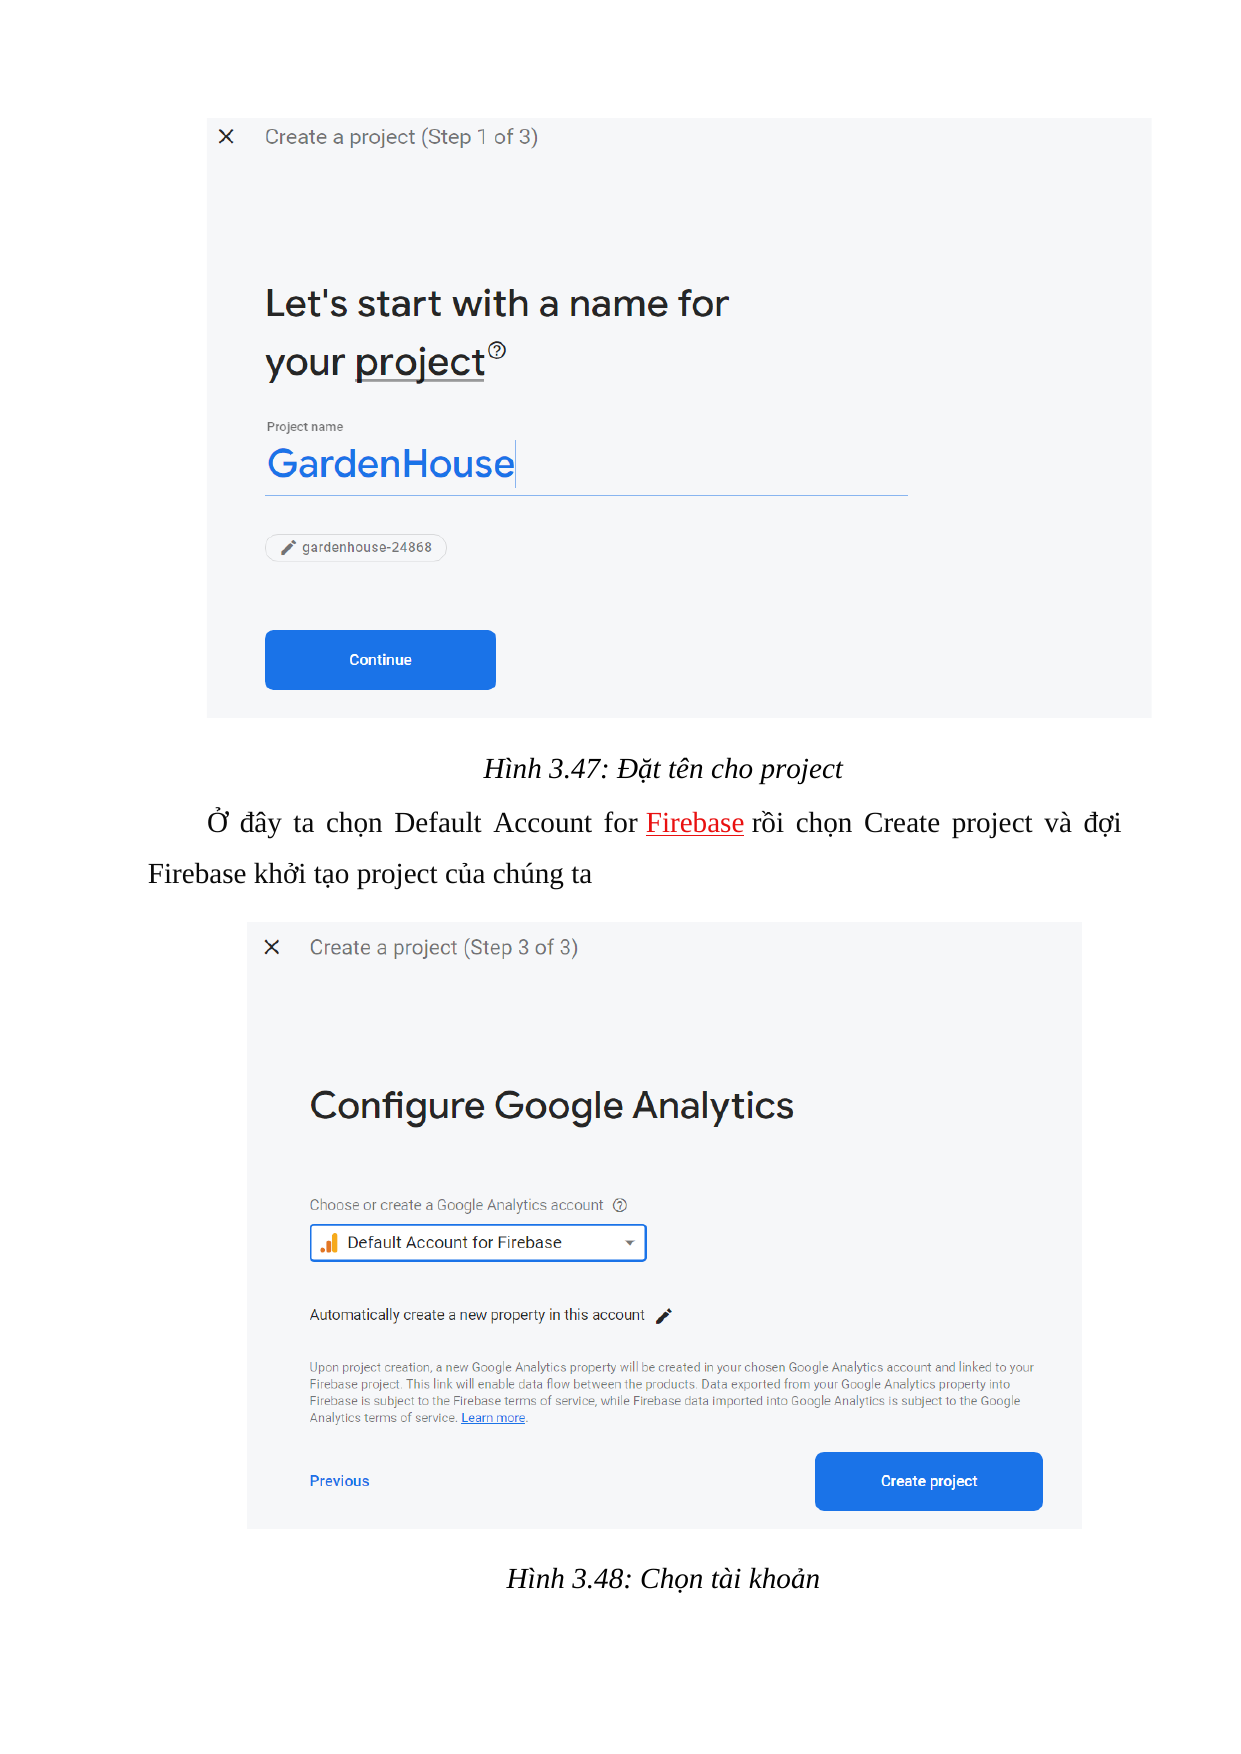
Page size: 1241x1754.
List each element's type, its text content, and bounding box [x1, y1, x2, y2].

text Ở đây ta chọn Default Account for Firebase rồi chọn Create project và đợi Firebase khởi tạo project của chúng ta [148, 806, 1122, 889]
picture [206, 118, 1152, 718]
picture [247, 922, 1082, 1529]
